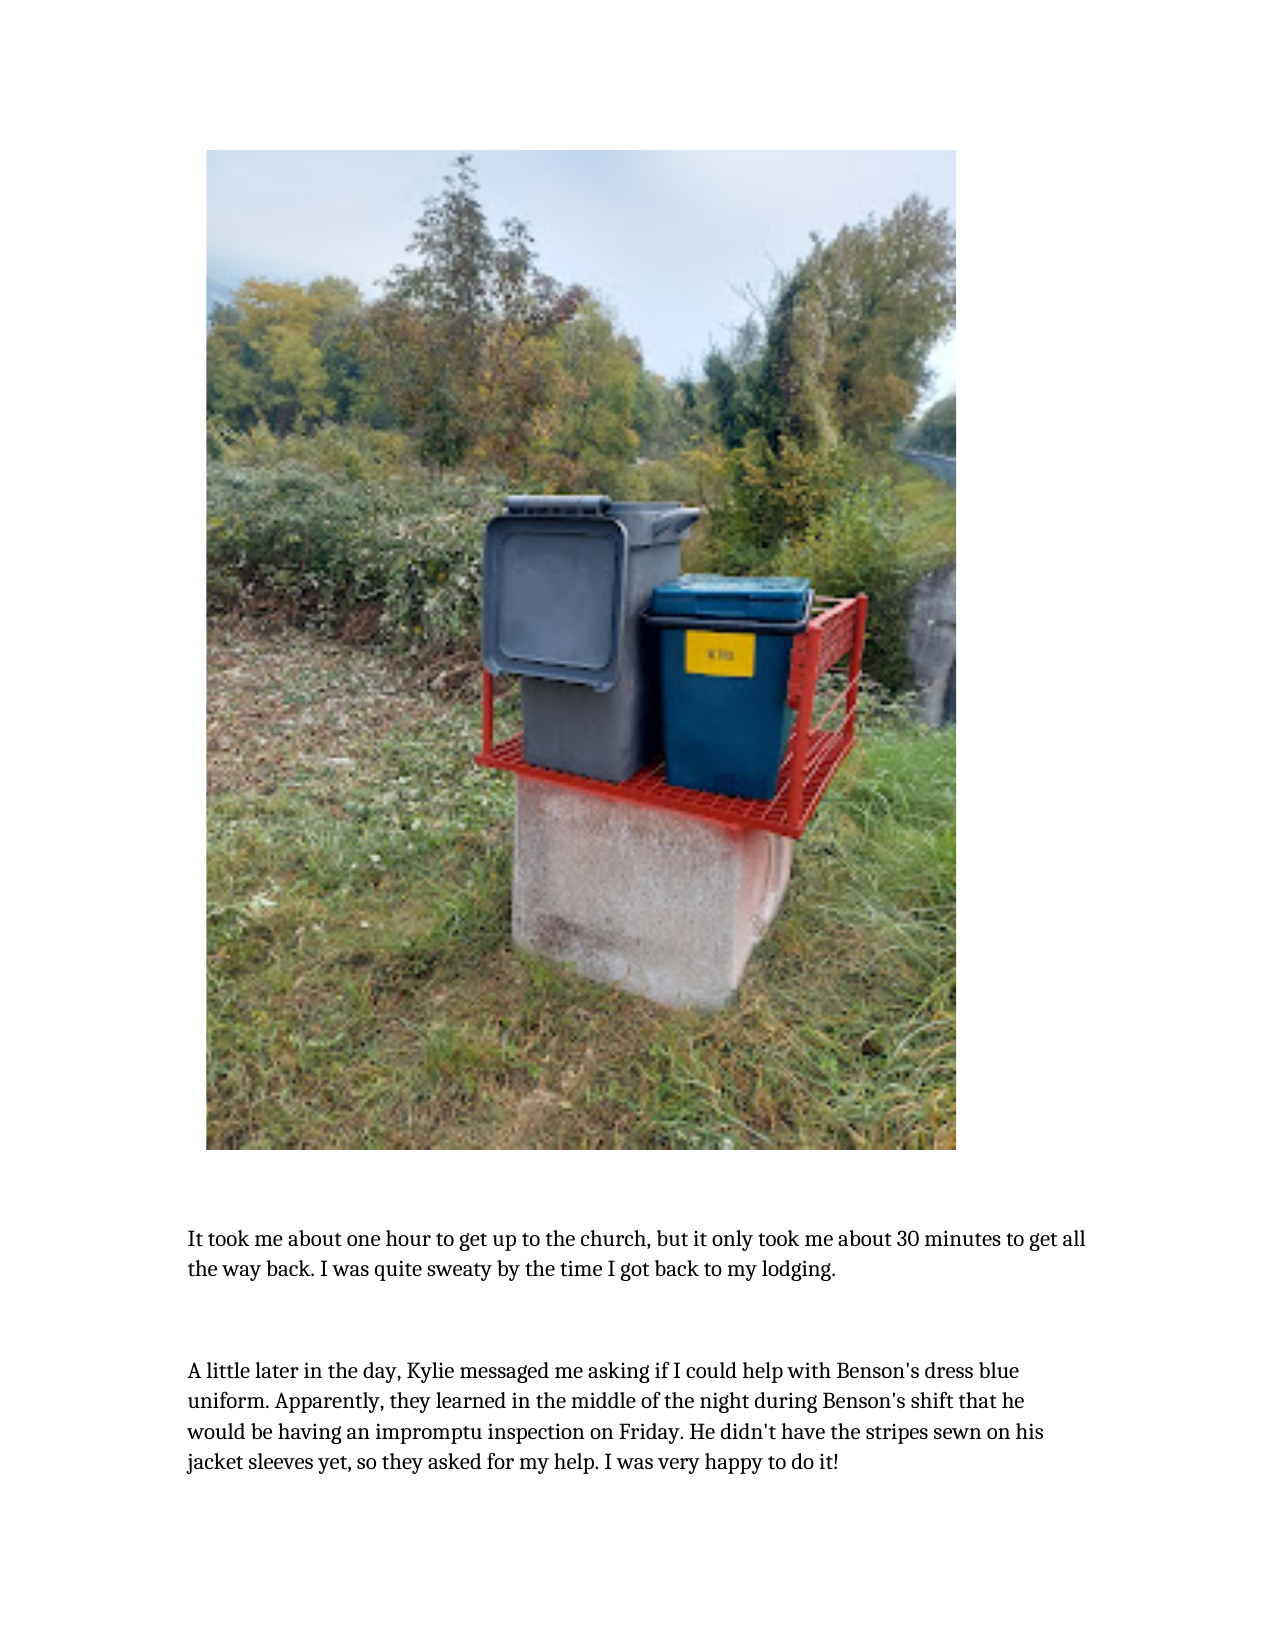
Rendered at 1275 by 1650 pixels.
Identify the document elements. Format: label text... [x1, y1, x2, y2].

text It took me about one hour to get up to the church, but it only took me about 30 minutes to get all the way back. I was quite sweaty by the time I got back to my lodging. [187, 1226, 1087, 1282]
text A little later in the day, Kylie messaged me asking if I could help with Benson's dress blue uniform. Apparently, they learned in the middle of the night during Benson's shift that he would be having an impromptu inspection on Friday. He didn't have the stripes sewn on his jacket sleeves yet, so they asked for my help. I was very happy to do it! [187, 1358, 1087, 1475]
picture [206, 150, 957, 1150]
